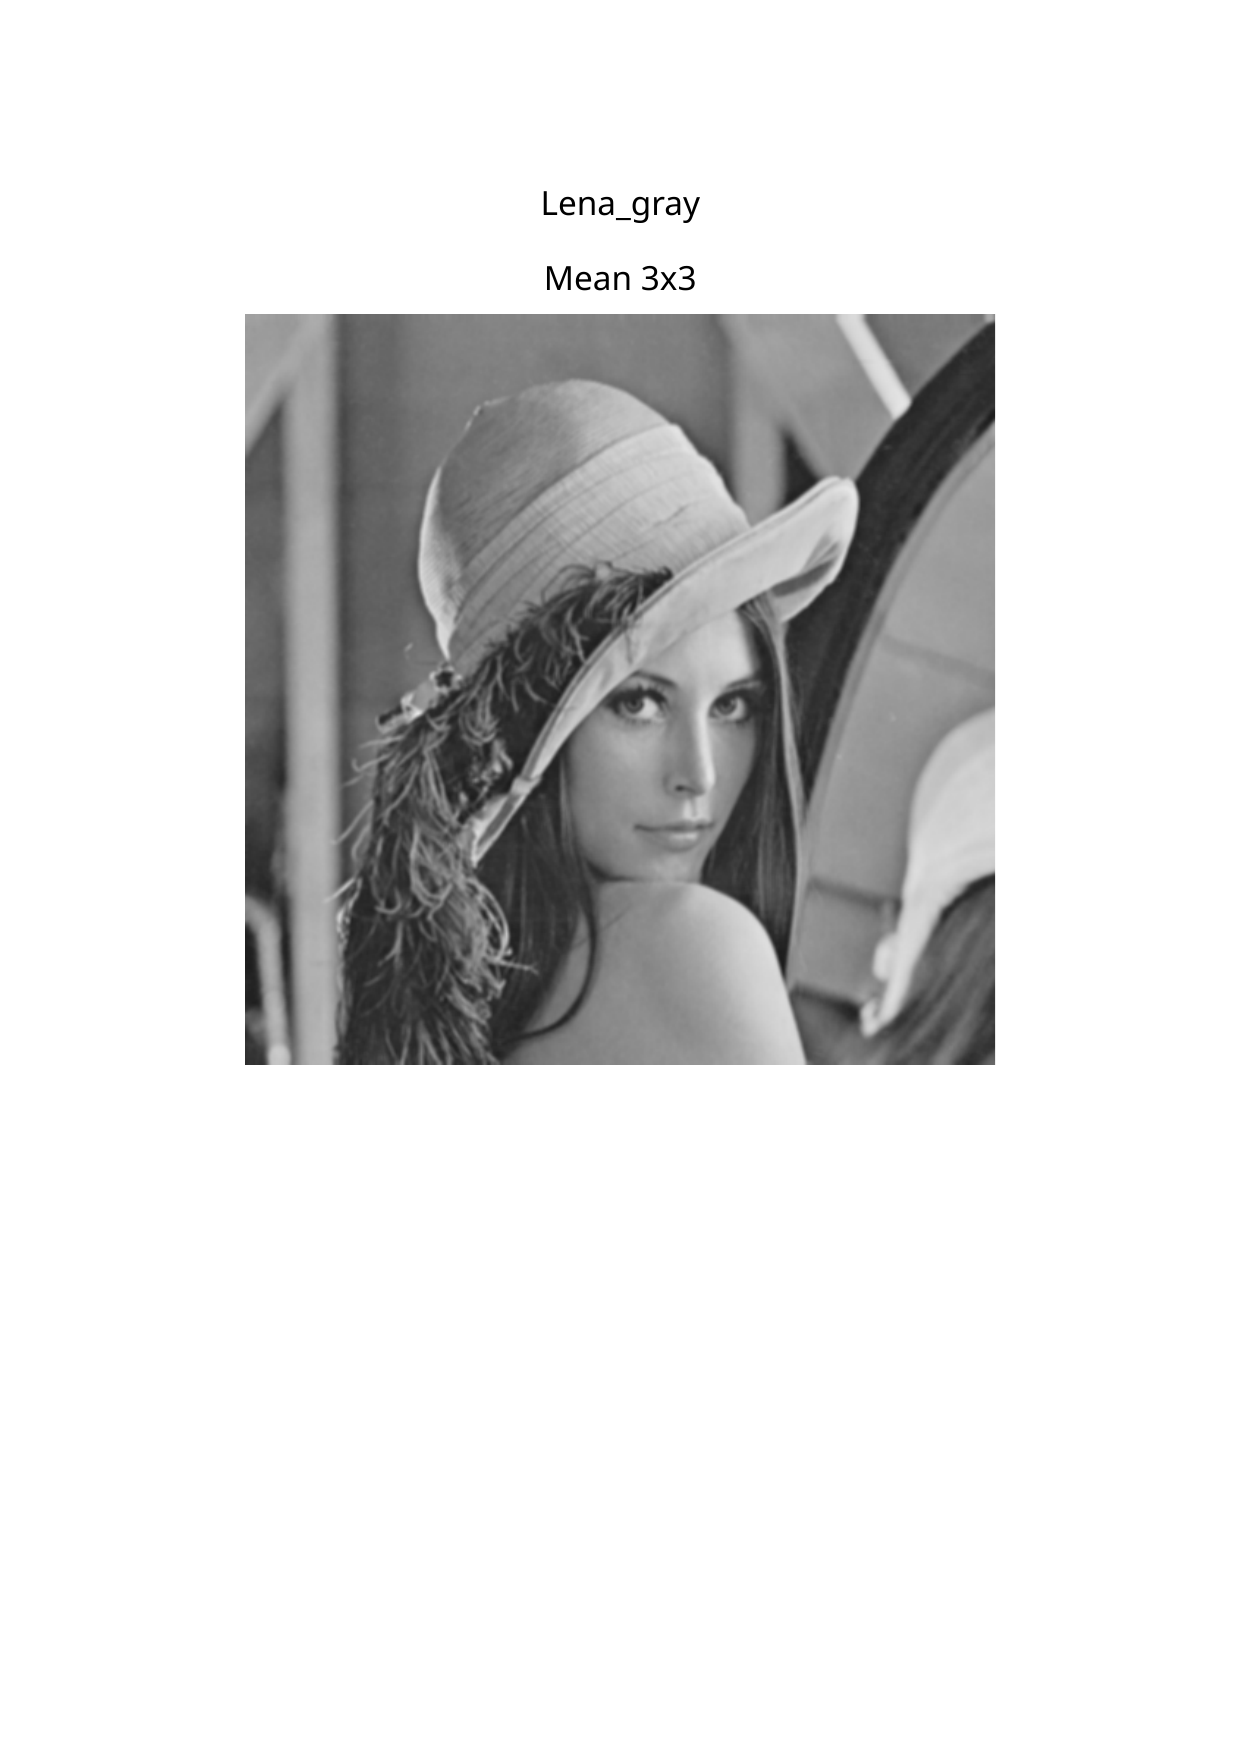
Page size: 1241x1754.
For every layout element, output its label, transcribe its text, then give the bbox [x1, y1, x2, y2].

text Mean 3x3 [150, 239, 1090, 314]
text Lena_gray [150, 164, 1090, 239]
